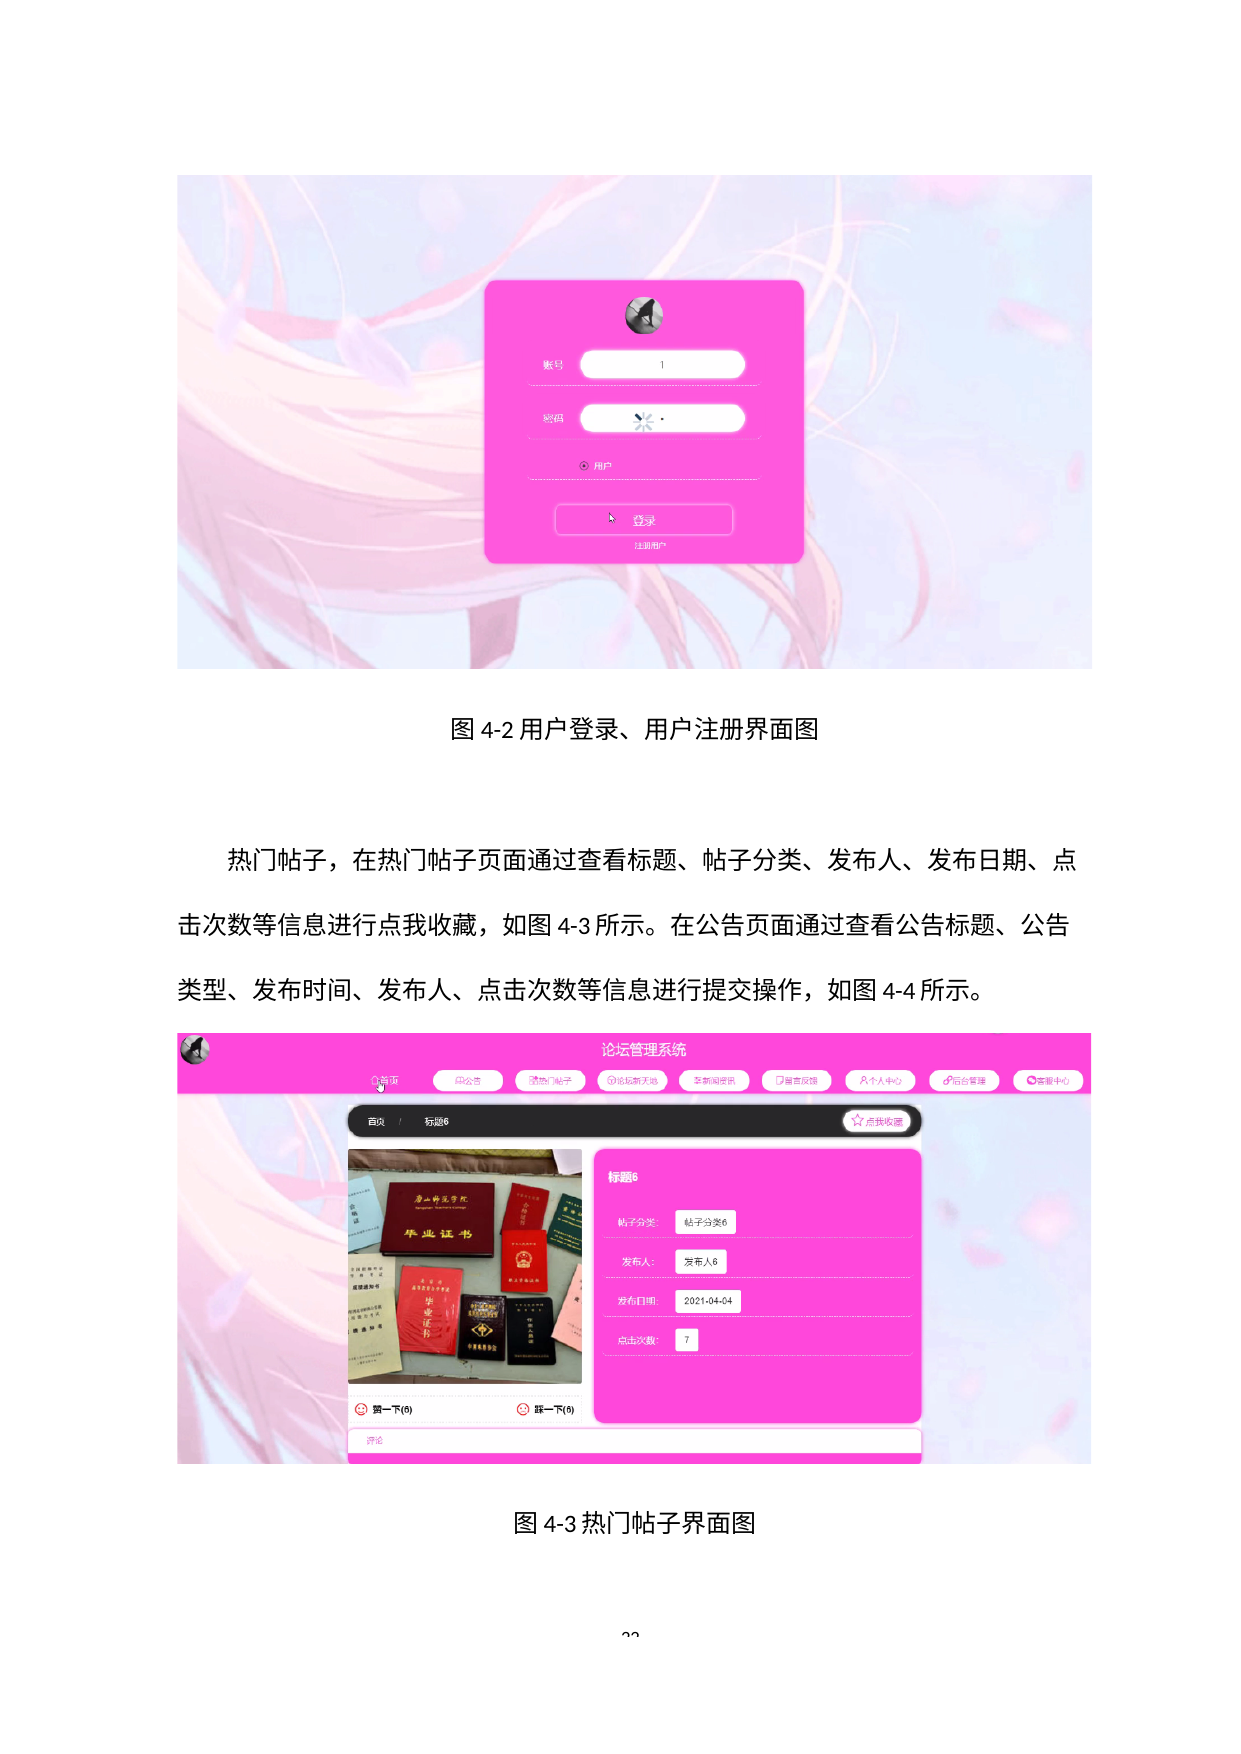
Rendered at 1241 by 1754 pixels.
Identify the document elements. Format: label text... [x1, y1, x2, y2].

text 图4-2 用户登录、用户注册界面图 [177, 695, 1092, 760]
text 热门帖子，在热门帖子页面通过查看标题、帖子分类、发布人、发布日期、点击次数等信息进行点我收藏，如图4-3所示。在公告页面通过查看公告标题、公告类型、发布时间、发布人、点击次数等信息进行提交操作，如图4-4所示。 [177, 826, 1092, 1021]
picture [177, 175, 1093, 669]
picture [177, 1033, 1092, 1464]
text 图4-3热门帖子界面图 [177, 1489, 1092, 1554]
